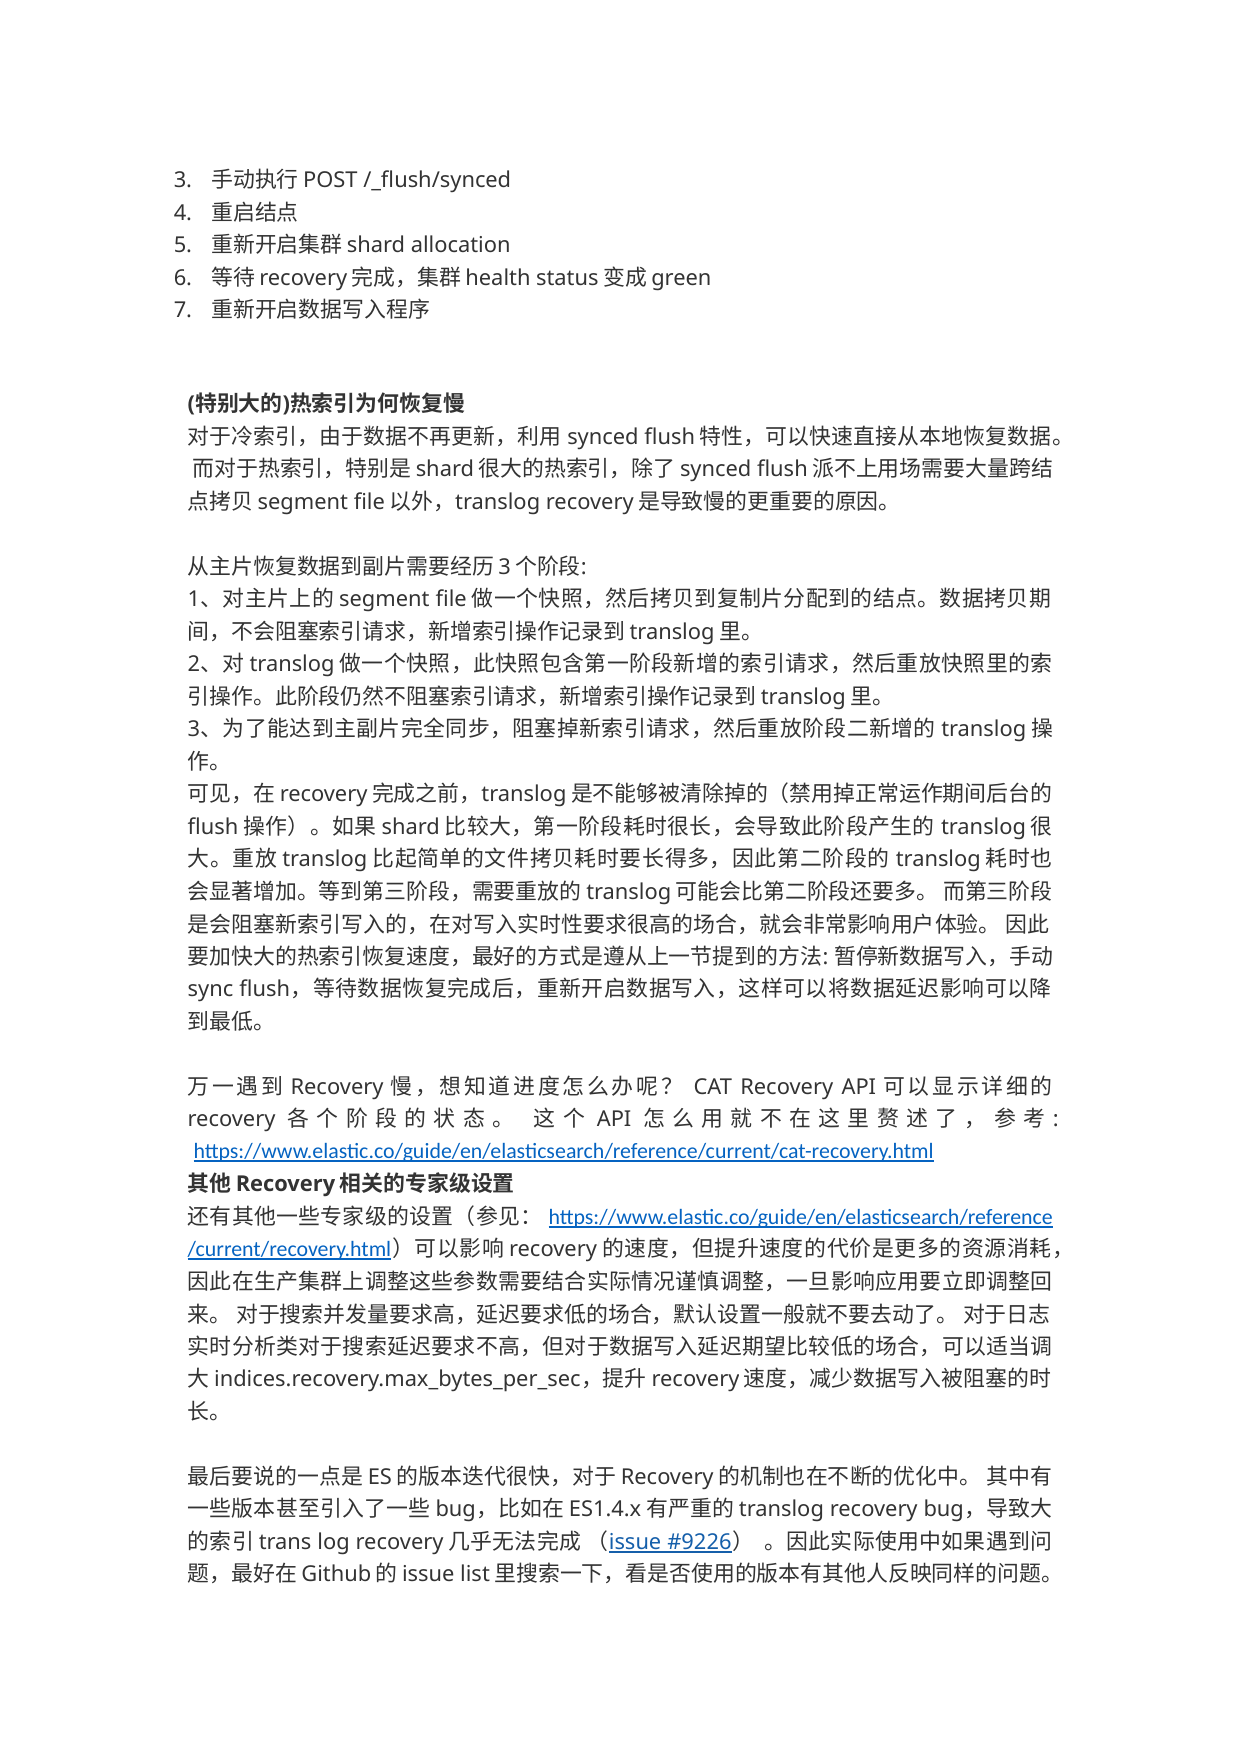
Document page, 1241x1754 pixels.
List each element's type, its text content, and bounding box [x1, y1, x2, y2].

text 3、为了能达到主副片完全同步，阻塞掉新索引请求，然后重放阶段二新增的translog操作。 可见，在recovery完成之前，translog是不能够被清除掉的（禁用掉正常运作期间后台的flush操作）。如果shard比较大，第一阶段耗时很长，会导致此阶段产生的translog很大。重放translog比起简单的文件拷贝耗时要长得多，因此第二阶段的translog耗时也会显著增加。等到第三阶段，需要重放的translog可能会比第二阶段还要多。 而第三阶段是会阻塞新索引写入的，在对写入实时性要求很高的场合，就会非常影响用户体验。 因此，要加快大的热索引恢复速度，最好的方式是遵从上一节提到的方法: 暂停新数据写入，手动sync flush，等待数据恢复完成后，重新开启数据写入，这样可以将数据延迟影响可以降到最低。 万一遇到Recovery慢，想知道进度怎么办呢？ CAT Recovery API可以显示详细的recovery各个阶段的状态。 这个API怎么用就不在这里赘述了，参考: https://www.elastic.co/guide/en/elasticsearch/reference/current/cat-recovery.html 其他Recovery相关的专家级设置 还有其他一些专家级的设置（参见： https://www.elastic.co/guide/en/elasticsearch/reference/current/recovery.html）可以影响recovery的速度，但提升速度的代价是更多的资源消耗，因此在生产集群上调整这些参数需要结合实际情况谨慎调整，一旦影响应用要立即调整回来。 对于搜索并发量要求高，延迟要求低的场合，默认设置一般就不要去动了。 对于日志实时分析类对于搜索延迟要求不高，但对于数据写入延迟期望比较低的场合，可以适当调大indices.recovery.max_bytes_per_sec，提升recovery速度，减少数据写入被阻塞的时长。 最后要说的一点是ES的版本迭代很快，对于Recovery的机制也在不断的优化中。 其中有一些版本甚至引入了一些bug，比如在ES1.4.x有严重的translog recovery bug，导致大的索引trans log recovery几乎无法完成 （issue #9226） 。因此实际使用中如果遇到问题，最好在Github的issue list里搜索一下，看是否使用的版本有其他人反映同样的问题。 [187, 711, 1053, 841]
text 3、为了能达到主副片完全同步，阻塞掉新索引请求，然后重放阶段二新增的translog操作。 可见，在recovery完成之前，translog是不能够被清除掉的（禁用掉正常运作期间后台的flush操作）。如果shard比较大，第一阶段耗时很长，会导致此阶段产生的translog很大。重放translog比起简单的文件拷贝耗时要长得多，因此第二阶段的translog耗时也会显著增加。等到第三阶段，需要重放的translog可能会比第二阶段还要多。 而第三阶段是会阻塞新索引写入的，在对写入实时性要求很高的场合，就会非常影响用户体验。 因此，要加快大的热索引恢复速度，最好的方式是遵从上一节提到的方法: 暂停新数据写入，手动sync flush，等待数据恢复完成后，重新开启数据写入，这样可以将数据延迟影响可以降到最低。 万一遇到Recovery慢，想知道进度怎么办呢？ CAT Recovery API可以显示详细的recovery各个阶段的状态。 这个API怎么用就不在这里赘述了，参考: https://www.elastic.co/guide/en/elasticsearch/reference/current/cat-recovery.html 其他Recovery相关的专家级设置 还有其他一些专家级的设置（参见： https://www.elastic.co/guide/en/elasticsearch/reference/current/recovery.html）可以影响recovery的速度，但提升速度的代价是更多的资源消耗，因此在生产集群上调整这些参数需要结合实际情况谨慎调整，一旦影响应用要立即调整回来。 对于搜索并发量要求高，延迟要求低的场合，默认设置一般就不要去动了。 对于日志实时分析类对于搜索延迟要求不高，但对于数据写入延迟期望比较低的场合，可以适当调大indices.recovery.max_bytes_per_sec，提升recovery速度，减少数据写入被阻塞的时长。 最后要说的一点是ES的版本迭代很快，对于Recovery的机制也在不断的优化中。 其中有一些版本甚至引入了一些bug，比如在ES1.4.x有严重的translog recovery bug，导致大的索引trans log recovery几乎无法完成 （issue #9226） 。因此实际使用中如果遇到问题，最好在Github的issue list里搜索一下，看是否使用的版本有其他人反映同样的问题。 [187, 824, 1053, 1589]
text 2、对translog做一个快照，此快照包含第一阶段新增的索引请求，然后重放快照里的索引操作。此阶段仍然不阻塞索引请求，新增索引操作记录到translog里。 [187, 646, 1053, 711]
list 重新开启数据写入程序 [173, 292, 1053, 324]
list 重新开启集群shard allocation [173, 227, 1053, 259]
list 重启结点 [173, 194, 1053, 227]
list 手动执行POST /_flush/synced [173, 162, 1053, 194]
list 等待recovery完成，集群health status变成green [173, 259, 1053, 292]
text (特别大的)热索引为何恢复慢 对于冷索引，由于数据不再更新，利用synced flush特性，可以快速直接从本地恢复数据。 而对于热索引，特别是shard很大的热索引，除了synced flush派不上用场需要大量跨结点拷贝segment file以外，translog recovery是导致慢的更重要的原因。 从主片恢复数据到副片需要经历3个阶段: [187, 354, 1053, 581]
text 1、对主片上的segment file做一个快照，然后拷贝到复制片分配到的结点。数据拷贝期间，不会阻塞索引请求，新增索引操作记录到translog里。 [187, 581, 1053, 646]
